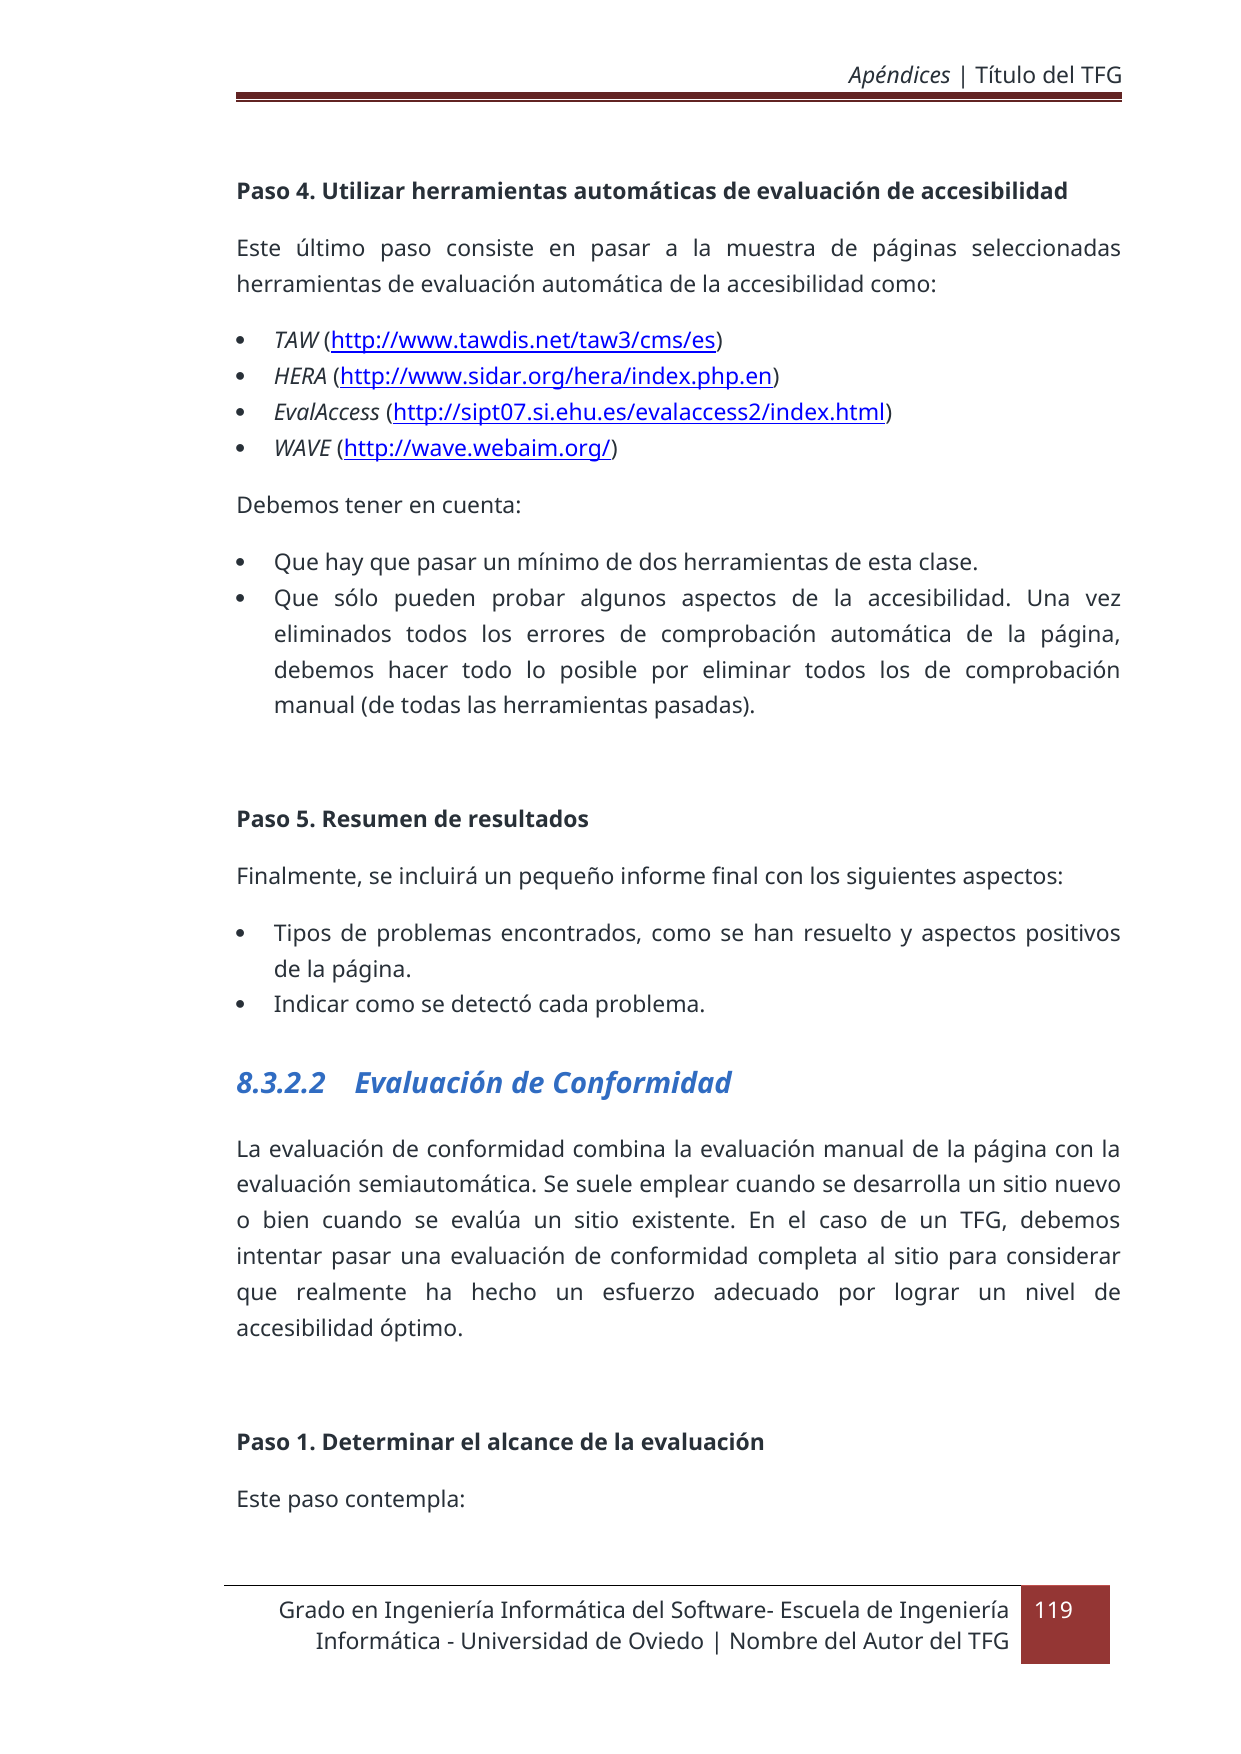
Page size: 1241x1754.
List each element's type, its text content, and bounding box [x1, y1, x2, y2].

text Este paso contempla: [236, 1482, 1122, 1514]
list WAVE (http://wave.webaim.org/) [236, 432, 1122, 463]
list TAW (http://www.tawdis.net/taw3/cms/es) [236, 324, 1122, 356]
list Que hay que pasar un mínimo de dos herramientas de esta clase. [236, 546, 1122, 577]
subtitle Evaluación de Conformidad [236, 1062, 1122, 1102]
list HERA (http://www.sidar.org/hera/index.php.en) [236, 360, 1122, 392]
list Que sólo pueden probar algunos aspectos de la accesibilidad. Una vez eliminados todos los errores de comprobación automática de la página, debemos hacer todo lo posible por eliminar todos los de comprobación manual (de todas las herramientas pasadas). [236, 582, 1122, 721]
text Debemos tener en cuenta: [236, 489, 1122, 520]
text Paso 4. Utilizar herramientas automáticas de evaluación de accesibilidad [236, 175, 1122, 206]
list EvalAccess (http://sipt07.si.ehu.es/evalaccess2/index.html) [236, 396, 1122, 427]
list Tipos de problemas encontrados, como se han resuelto y aspectos positivos de la página. [236, 917, 1122, 984]
list Indicar como se detectó cada problema. [236, 988, 1122, 1020]
text Paso 5. Resumen de resultados [236, 803, 1122, 834]
text La evaluación de conformidad combina la evaluación manual de la página con la evaluación semiautomática. Se suele emplear cuando se desarrolla un sitio nuevo o bien cuando se evalúa un sitio existente. En el caso de un TFG, debemos intentar pasar una evaluación de conformidad completa al sitio para considerar que realmente ha hecho un esfuerzo adecuado por lograr un nivel de accesibilidad óptimo. [236, 1132, 1122, 1343]
text Finalmente, se incluirá un pequeño informe final con los siguientes aspectos: [236, 860, 1122, 891]
text Este último paso consiste en pasar a la muestra de páginas seleccionadas herramientas de evaluación automática de la accesibilidad como: [236, 232, 1122, 299]
text Paso 1. Determinar el alcance de la evaluación [236, 1426, 1122, 1457]
